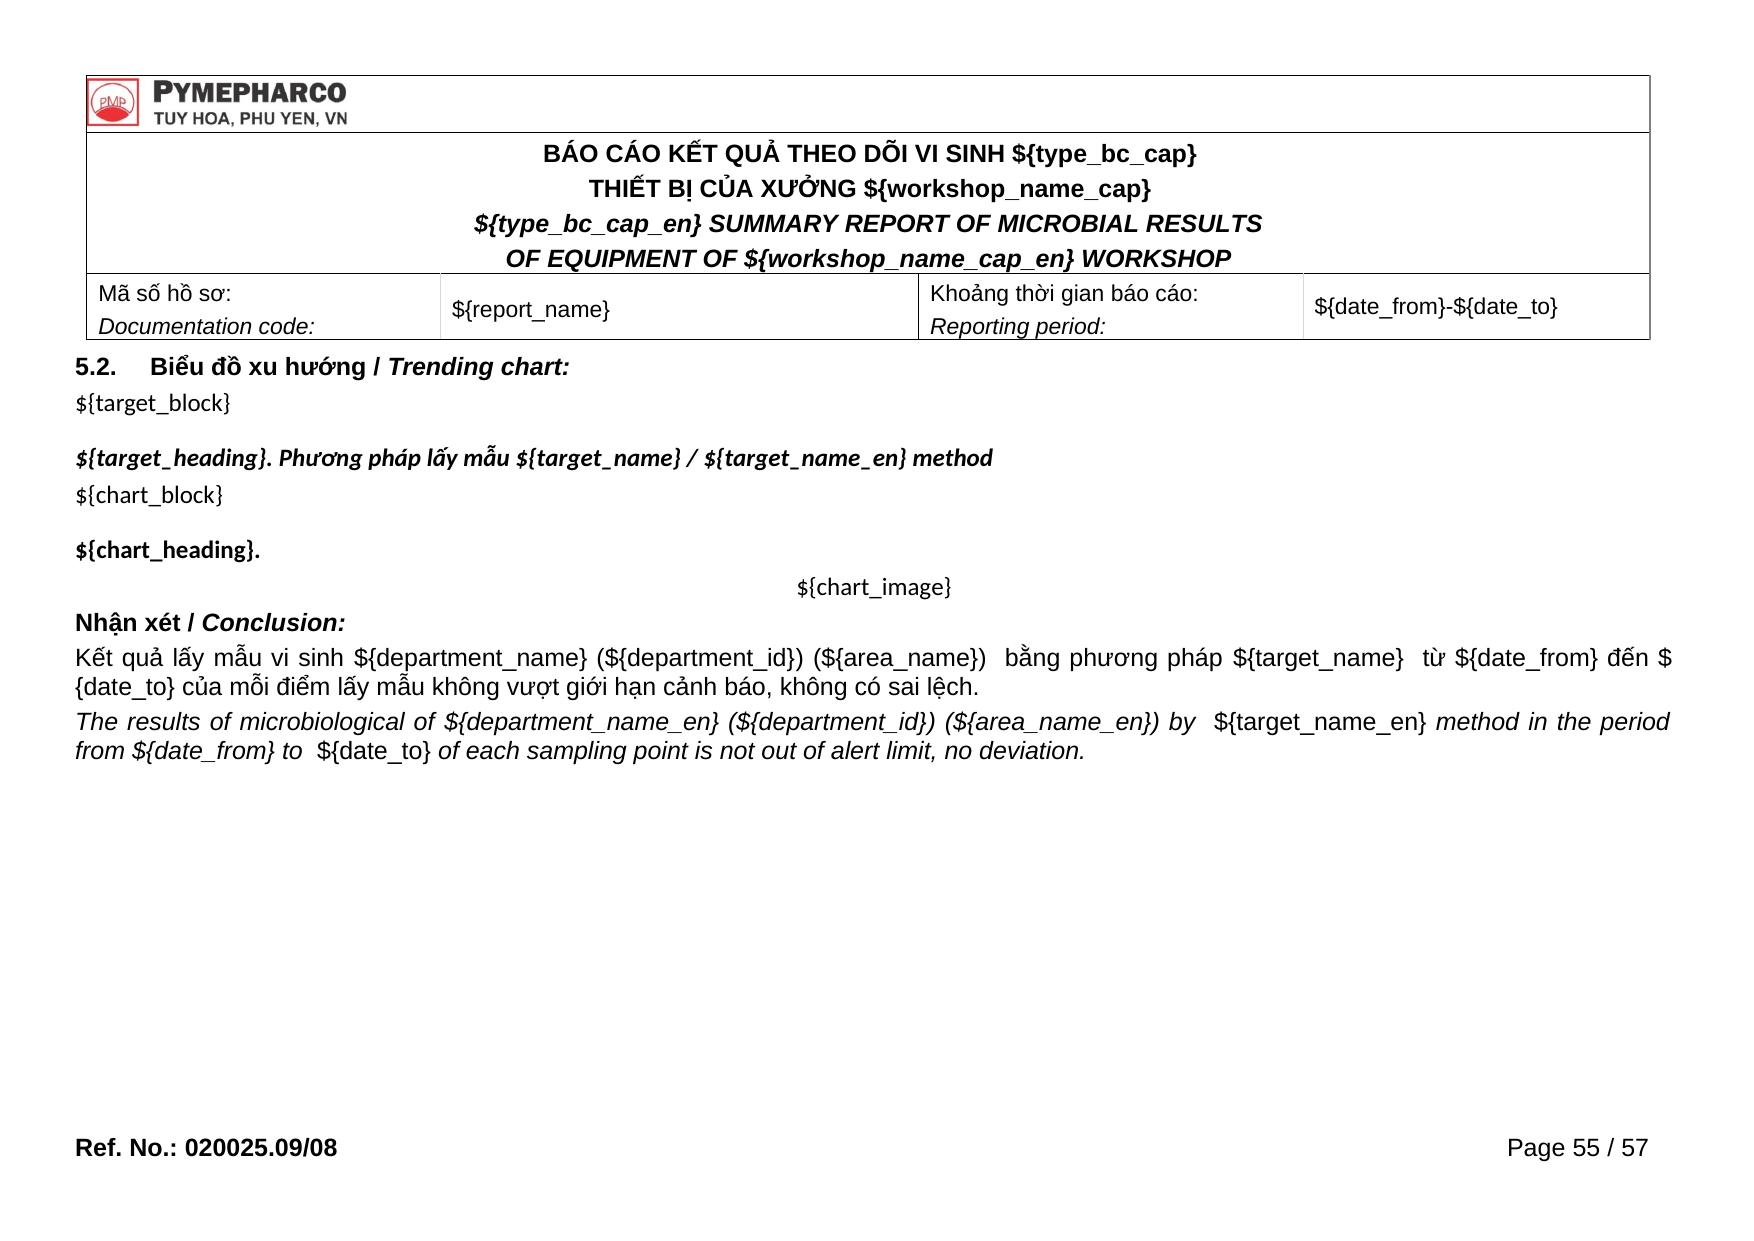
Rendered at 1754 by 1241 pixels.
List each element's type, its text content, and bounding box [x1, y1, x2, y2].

subtitle ${target_heading}. Phương pháp lấy mẫu ${target_name} / ${target_name_en} method [75, 442, 1673, 473]
text ${chart_image} [75, 571, 1673, 602]
picture [87, 78, 347, 127]
text Kết quả lấy mẫu vi sinh ${department_name} (${department_id}) (${area_name}) bằng phương pháp ${target_name} từ ${date_from} đến ${date_to} của mỗi điểm lấy mẫu không vượt giới hạn cảnh báo, không có sai lệch. [75, 643, 1673, 701]
text ${chart_block} [75, 479, 1673, 510]
text Nhận xét / Conclusion: [75, 608, 1673, 637]
subtitle ${chart_heading}. [75, 535, 1673, 565]
text ${target_block} [75, 387, 1673, 417]
text The results of microbiological of ${department_name_en} (${department_id}) (${area_name_en}) by ${target_name_en} method in the period from ${date_from} to ${date_to} of each sampling point is not out of alert limit, no deviation. [75, 707, 1673, 764]
subtitle Biểu đồ xu hướng / Trending chart: [75, 352, 1673, 381]
